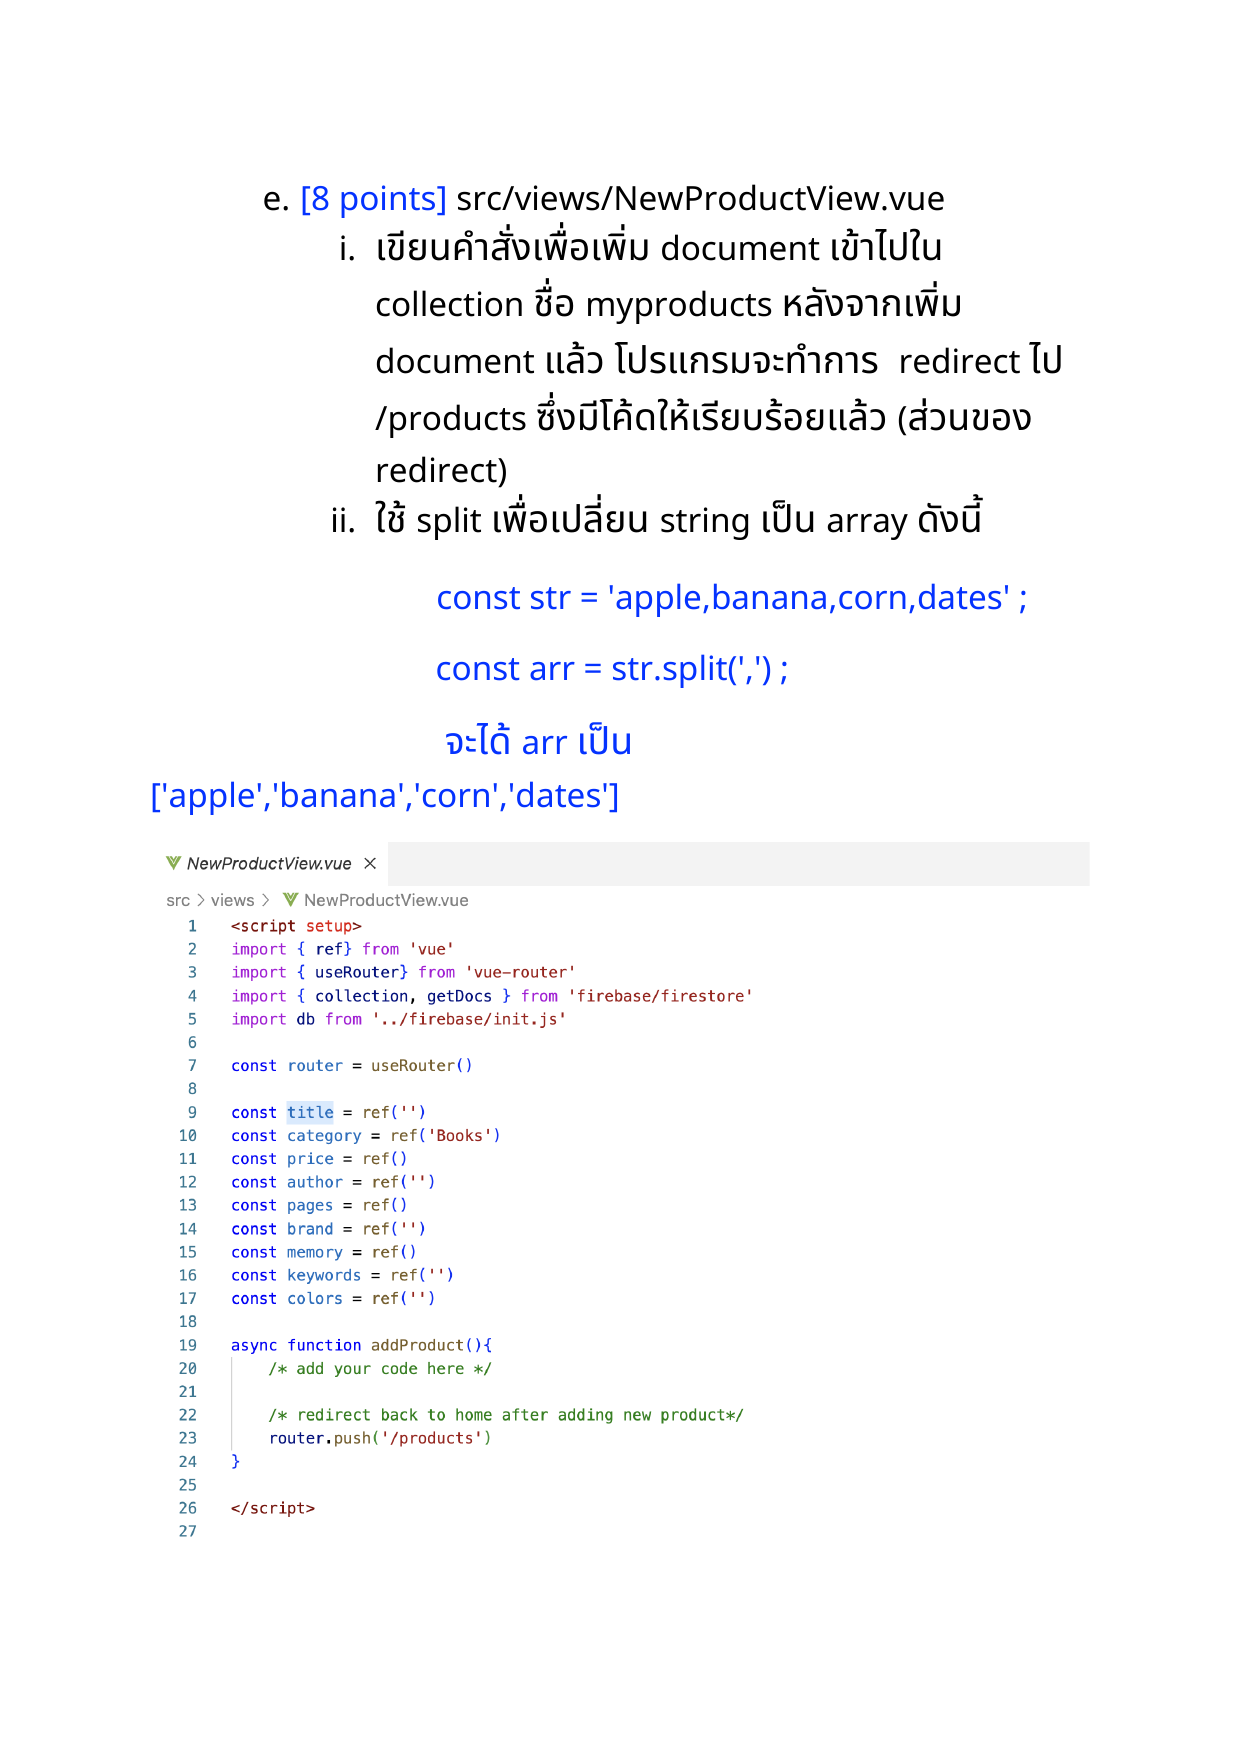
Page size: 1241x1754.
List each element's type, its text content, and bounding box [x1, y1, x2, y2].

list [8 points] src/views/NewProductView.vue [262, 175, 1090, 220]
picture [150, 842, 1090, 1544]
text const arr = str.split(',') ; [150, 644, 1090, 690]
text const str = 'apple,banana,corn,dates' ; [150, 574, 1090, 619]
list เขียนคำสั่งเพื่อเพิ่ม document เข้าไปใน collection ชื่อ myproducts หลังจากเพิ่ม document แล้ว โปรแกรมจะทำการ redirect ไป /products ซึ่งมีโค้ดให้เรียบร้อยแล้ว (ส่วนของ redirect) [356, 220, 1090, 492]
list ใช้ split เพื่อเปลี่ยน string เป็น array ดังนี้ [356, 492, 1090, 549]
text จะได้ arr เป็น ['apple','banana','corn','dates'] [150, 715, 1090, 817]
